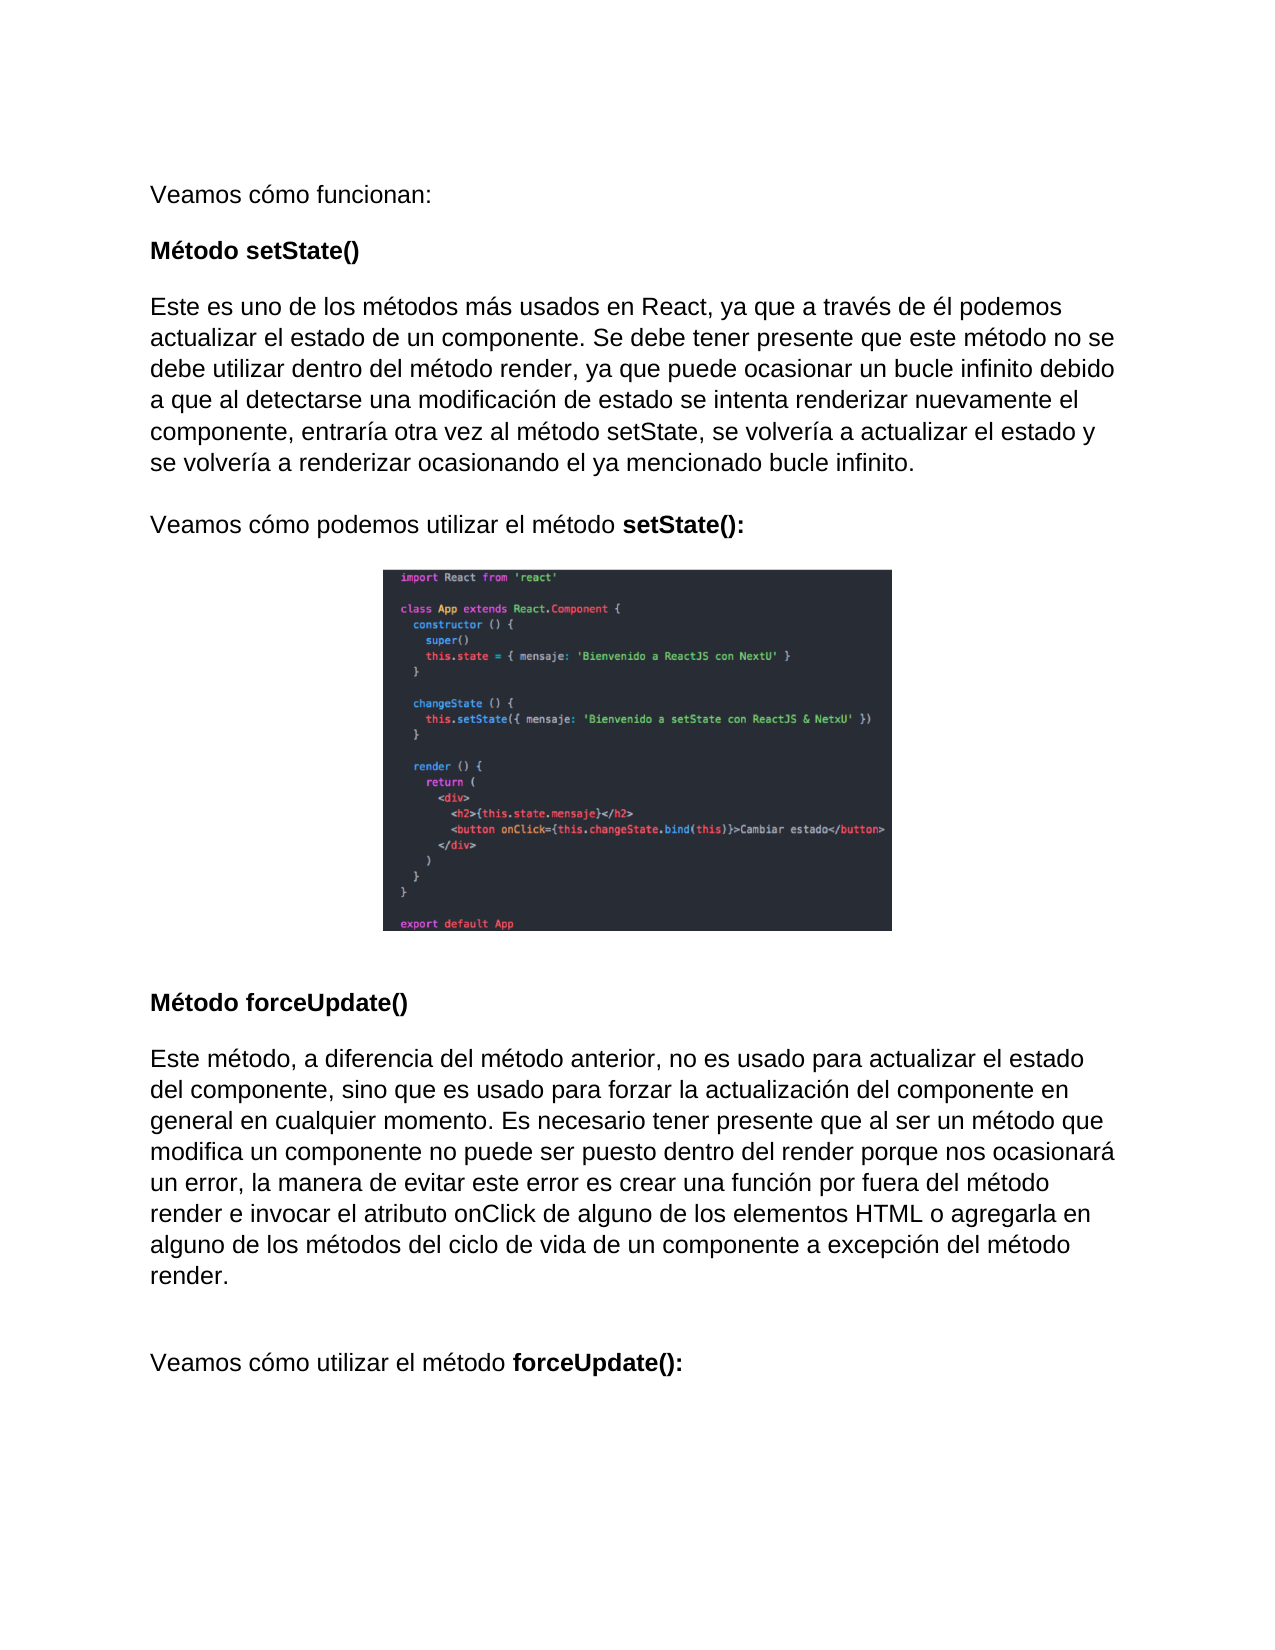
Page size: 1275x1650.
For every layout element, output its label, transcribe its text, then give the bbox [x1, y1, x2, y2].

picture [383, 565, 892, 931]
text Este es uno de los métodos más usados en React, ya que a través de él podemos actualizar el estado de un componente. Se debe tener presente que este método no se debe utilizar dentro del método render, ya que puede ocasionar un bucle infinito debido a que al detectarse una modificación de estado se intenta renderizar nuevamente el componente, entraría otra vez al método setState, se volvería a actualizar el estado y se volvería a renderizar ocasionando el ya mencionado bucle infinito. Veamos cómo podemos utilizar el método setState(): [150, 292, 1125, 538]
text Este método, a diferencia del método anterior, no es usado para actualizar el estado del componente, sino que es usado para forzar la actualización del componente en general en cualquier momento. Es necesario tener presente que al ser un método que modifica un componente no puede ser puesto dentro del render porque nos ocasionará un error, la manera de evitar este error es crear una función por fuera del método render e invocar el atributo onClick de alguno de los elementos HTML o agregarla en alguno de los métodos del ciclo de vida de un componente a excepción del método render. [150, 1044, 1125, 1290]
text Método forceUpdate() [150, 988, 1125, 1016]
text Veamos cómo utilizar el método forceUpdate(): [150, 1317, 1125, 1377]
text Método setState() [150, 236, 1125, 265]
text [150, 150, 1125, 209]
